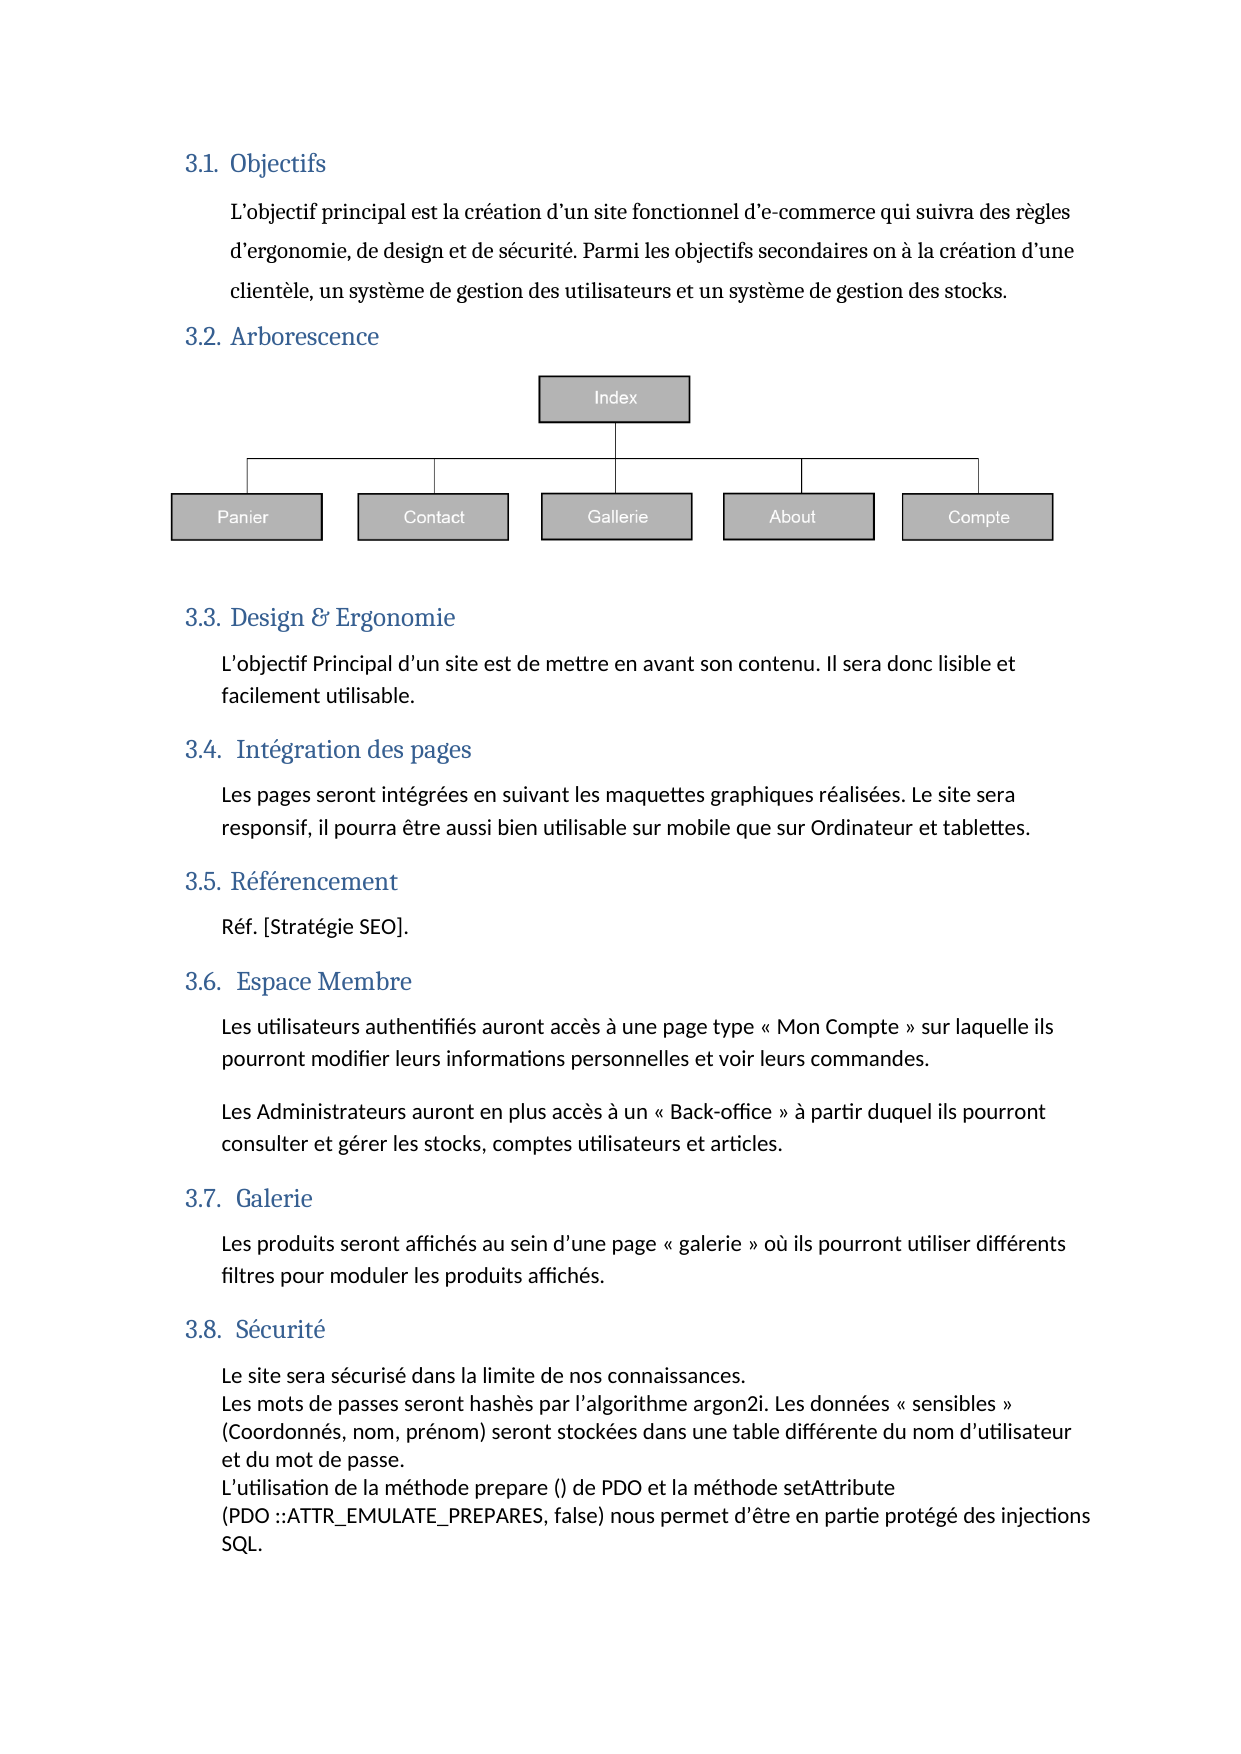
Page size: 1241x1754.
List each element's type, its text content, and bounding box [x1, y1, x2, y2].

subtitle Design & Ergonomie [185, 602, 1093, 633]
subtitle Galerie [185, 1183, 1093, 1214]
text Réf. [Stratégie SEO]. [221, 912, 1093, 941]
text Le site sera sécurisé dans la limite de nos connaissances. Les mots de passes seront hashès par l’algorithme argon2i. Les données « sensibles » (Coordonnés, nom, prénom) seront stockées dans une table différente du nom d’utilisateur et du mot de passe. L’utilisation de la méthode prepare () de PDO et la méthode setAttribute (PDO ::ATTR_EMULATE_PREPARES, false) nous permet d’être en partie protégé des injections SQL. [221, 1361, 1093, 1557]
subtitle L’objectif principal est la création d’un site fonctionnel d’e-commerce qui suivra des règles d’ergonomie, de design et de sécurité. Parmi les objectifs secondaires on à la création d’une clientèle, un système de gestion des utilisateurs et un système de gestion des stocks. [230, 198, 1093, 304]
subtitle Sécurité [185, 1314, 1093, 1346]
text L’objectif Principal d’un site est de mettre en avant son contenu. Il sera donc lisible et facilement utilisable. [221, 649, 1093, 709]
picture [147, 356, 1092, 577]
text Les pages seront intégrées en suivant les maquettes graphiques réalisées. Le site sera responsif, il pourra être aussi bien utilisable sur mobile que sur Ordinateur et tablettes. [221, 781, 1093, 841]
subtitle Espace Membre [185, 966, 1093, 997]
subtitle Intégration des pages [185, 734, 1093, 765]
subtitle Référencement [185, 866, 1093, 897]
text Les produits seront affichés au sein d’une page « galerie » où ils pourront utiliser différents filtres pour moduler les produits affichés. [221, 1229, 1093, 1289]
subtitle Objectifs [185, 148, 1093, 179]
text Les utilisateurs authentifiés auront accès à une page type « Mon Compte » sur laquelle ils pourront modifier leurs informations personnelles et voir leurs commandes. [221, 1012, 1093, 1072]
subtitle Arborescence [185, 321, 1093, 352]
text Les Administrateurs auront en plus accès à un « Back-office » à partir duquel ils pourront consulter et gérer les stocks, comptes utilisateurs et articles. [221, 1097, 1093, 1158]
